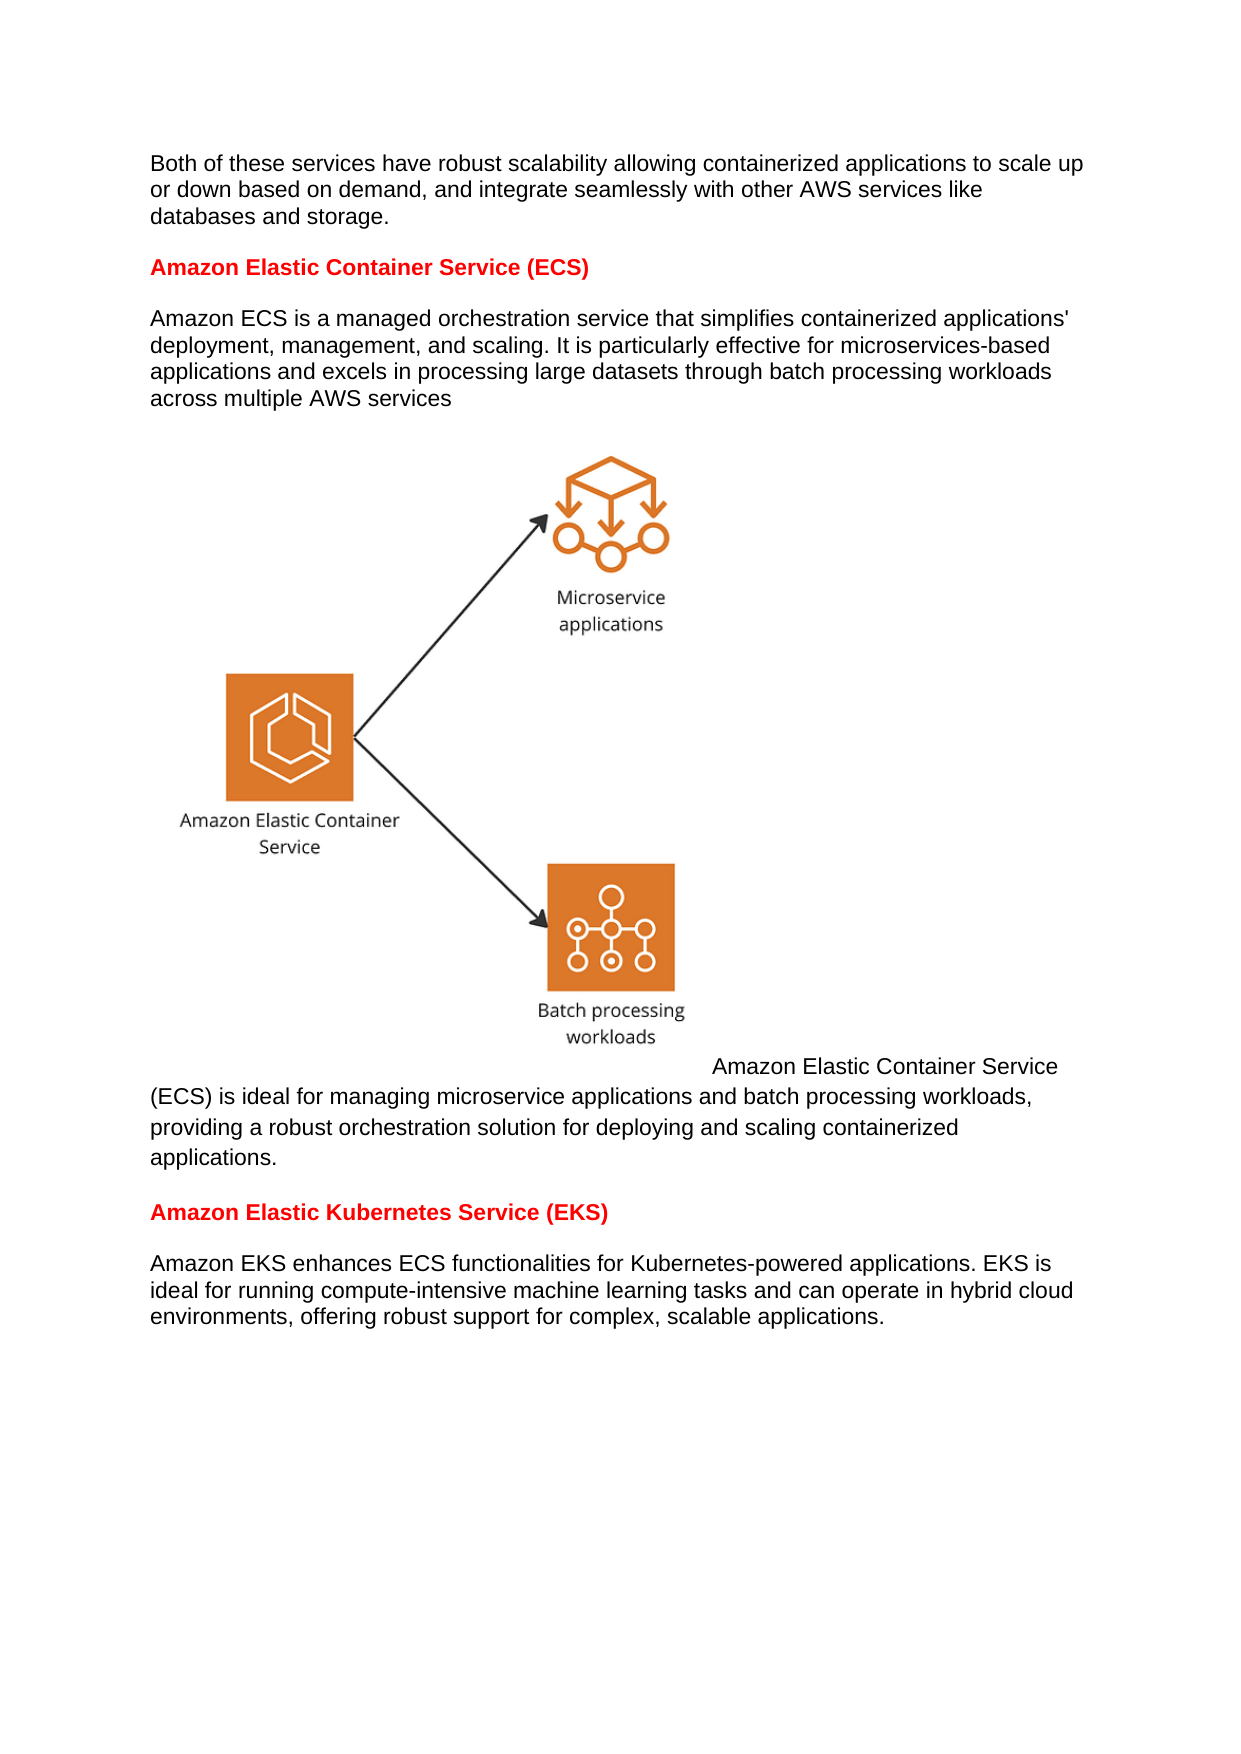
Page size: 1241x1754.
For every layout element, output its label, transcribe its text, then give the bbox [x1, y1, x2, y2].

text Amazon Elastic Container Service (ECS) [150, 254, 1090, 280]
picture [150, 435, 712, 1075]
text Amazon EKS enhances ECS functionalities for Kubernetes-powered applications. EKS is ideal for running compute-intensive machine learning tasks and can operate in hybrid cloud environments, offering robust support for complex, scalable applications. [150, 1250, 1090, 1329]
text Both of these services have robust scalability allowing containerized applications to scale up or down based on demand, and integrate seamlessly with other AWS services like databases and storage. [150, 150, 1090, 229]
text Amazon Elastic Kubernetes Service (EKS) [150, 1199, 1090, 1225]
text Amazon ECS is a managed orchestration service that simplifies containerized applications' deployment, management, and scaling. It is particularly effective for microservices-based applications and excels in processing large datasets through batch processing workloads across multiple AWS services [150, 305, 1090, 411]
